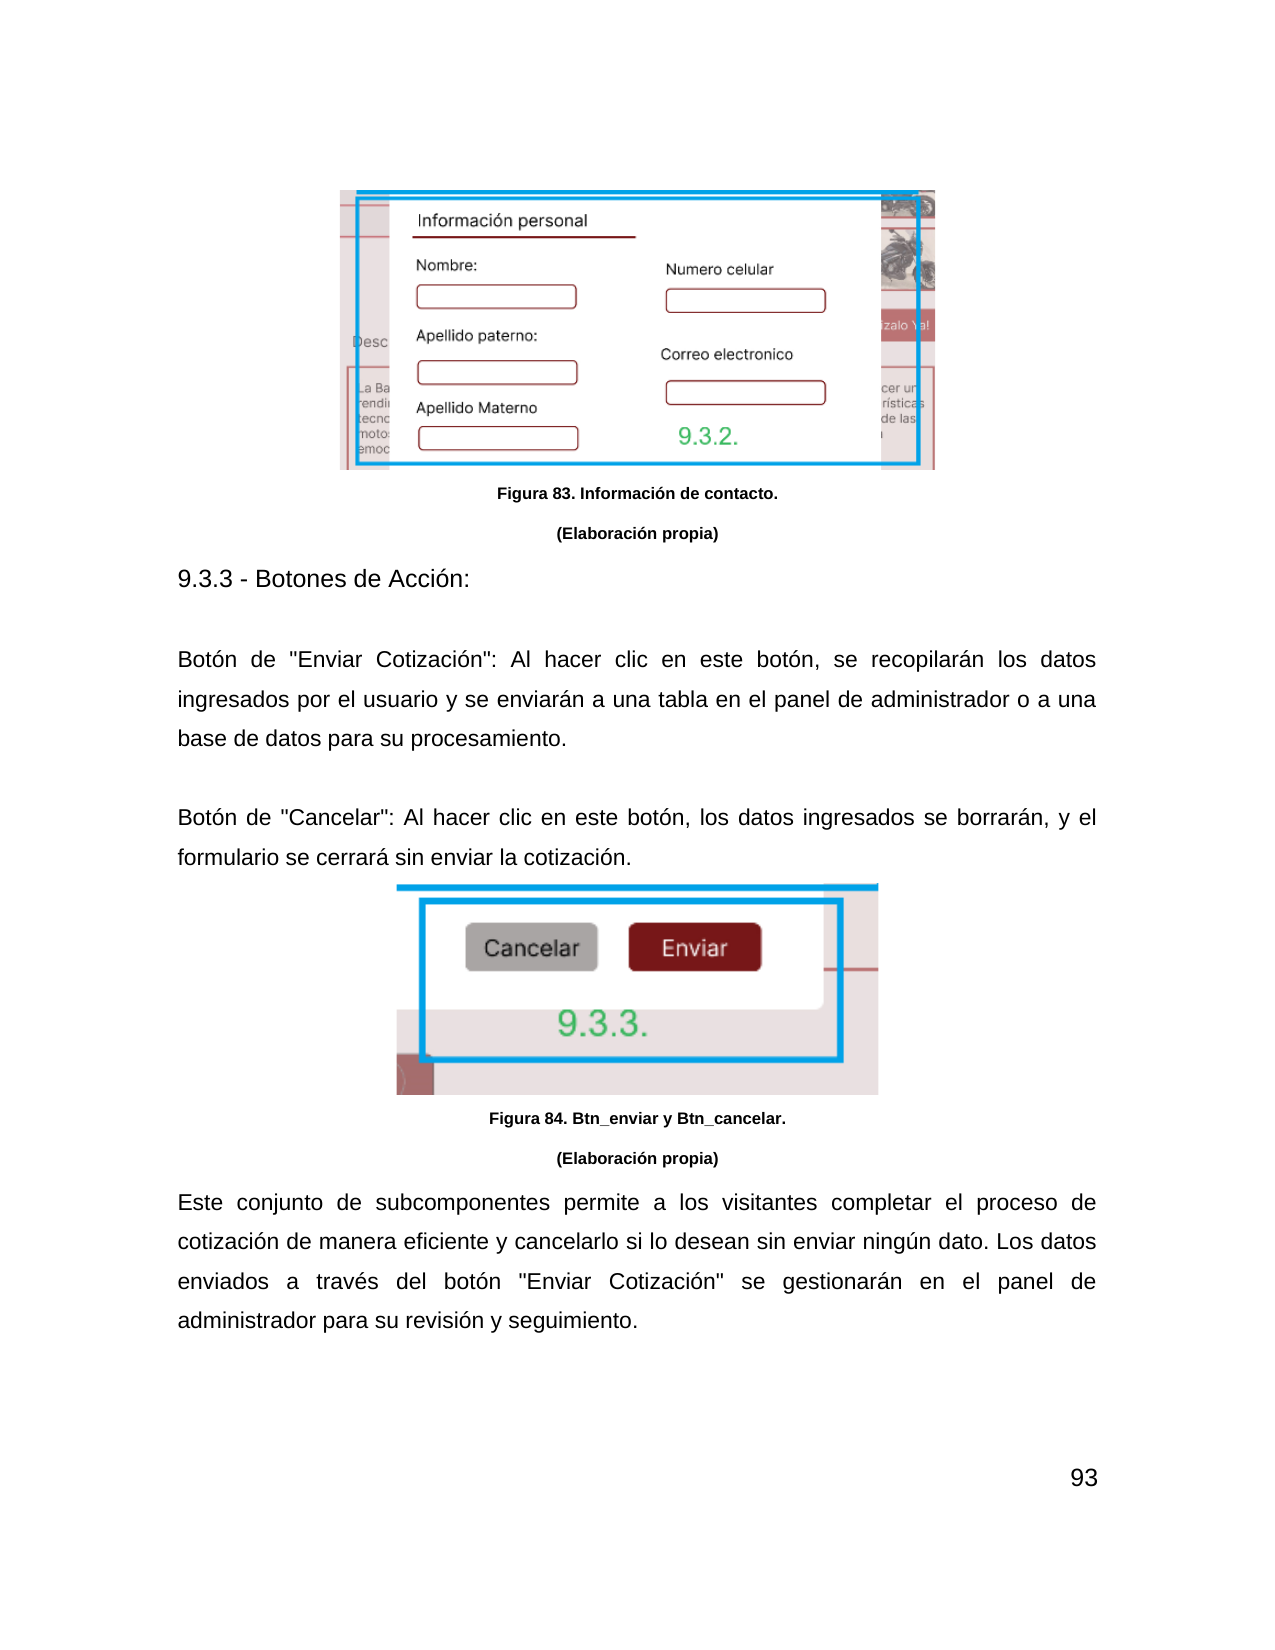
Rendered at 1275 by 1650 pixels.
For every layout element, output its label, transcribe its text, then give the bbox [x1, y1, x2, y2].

text Botón de "Enviar Cotización": Al hacer clic en este botón, se recopilarán los datos ingresados por el usuario y se enviarán a una tabla en el panel de administrador o a una base de datos para su procesamiento. [177, 646, 1098, 752]
text Este conjunto de subcomponentes permite a los visitantes completar el proceso de cotización de manera eficiente y cancelarlo si lo desean sin enviar ningún dato. Los datos enviados a través del botón "Enviar Cotización" se gestionarán en el panel de administrador para su revisión y seguimiento. [177, 1189, 1098, 1333]
text (Elaboración propia) [177, 524, 1098, 543]
text (Elaboración propia) [177, 1149, 1098, 1168]
picture [339, 190, 936, 470]
text Figura 83. Información de contacto. [177, 484, 1098, 503]
text Botón de "Cancelar": Al hacer clic en este botón, los datos ingresados se borrarán, y el formulario se cerrará sin enviar la cotización. [177, 804, 1098, 870]
picture [396, 891, 879, 1095]
text 9.3.3 - Botones de Acción: [177, 564, 1098, 593]
text Figura 84. Btn_enviar y Btn_cancelar. [177, 1109, 1098, 1128]
